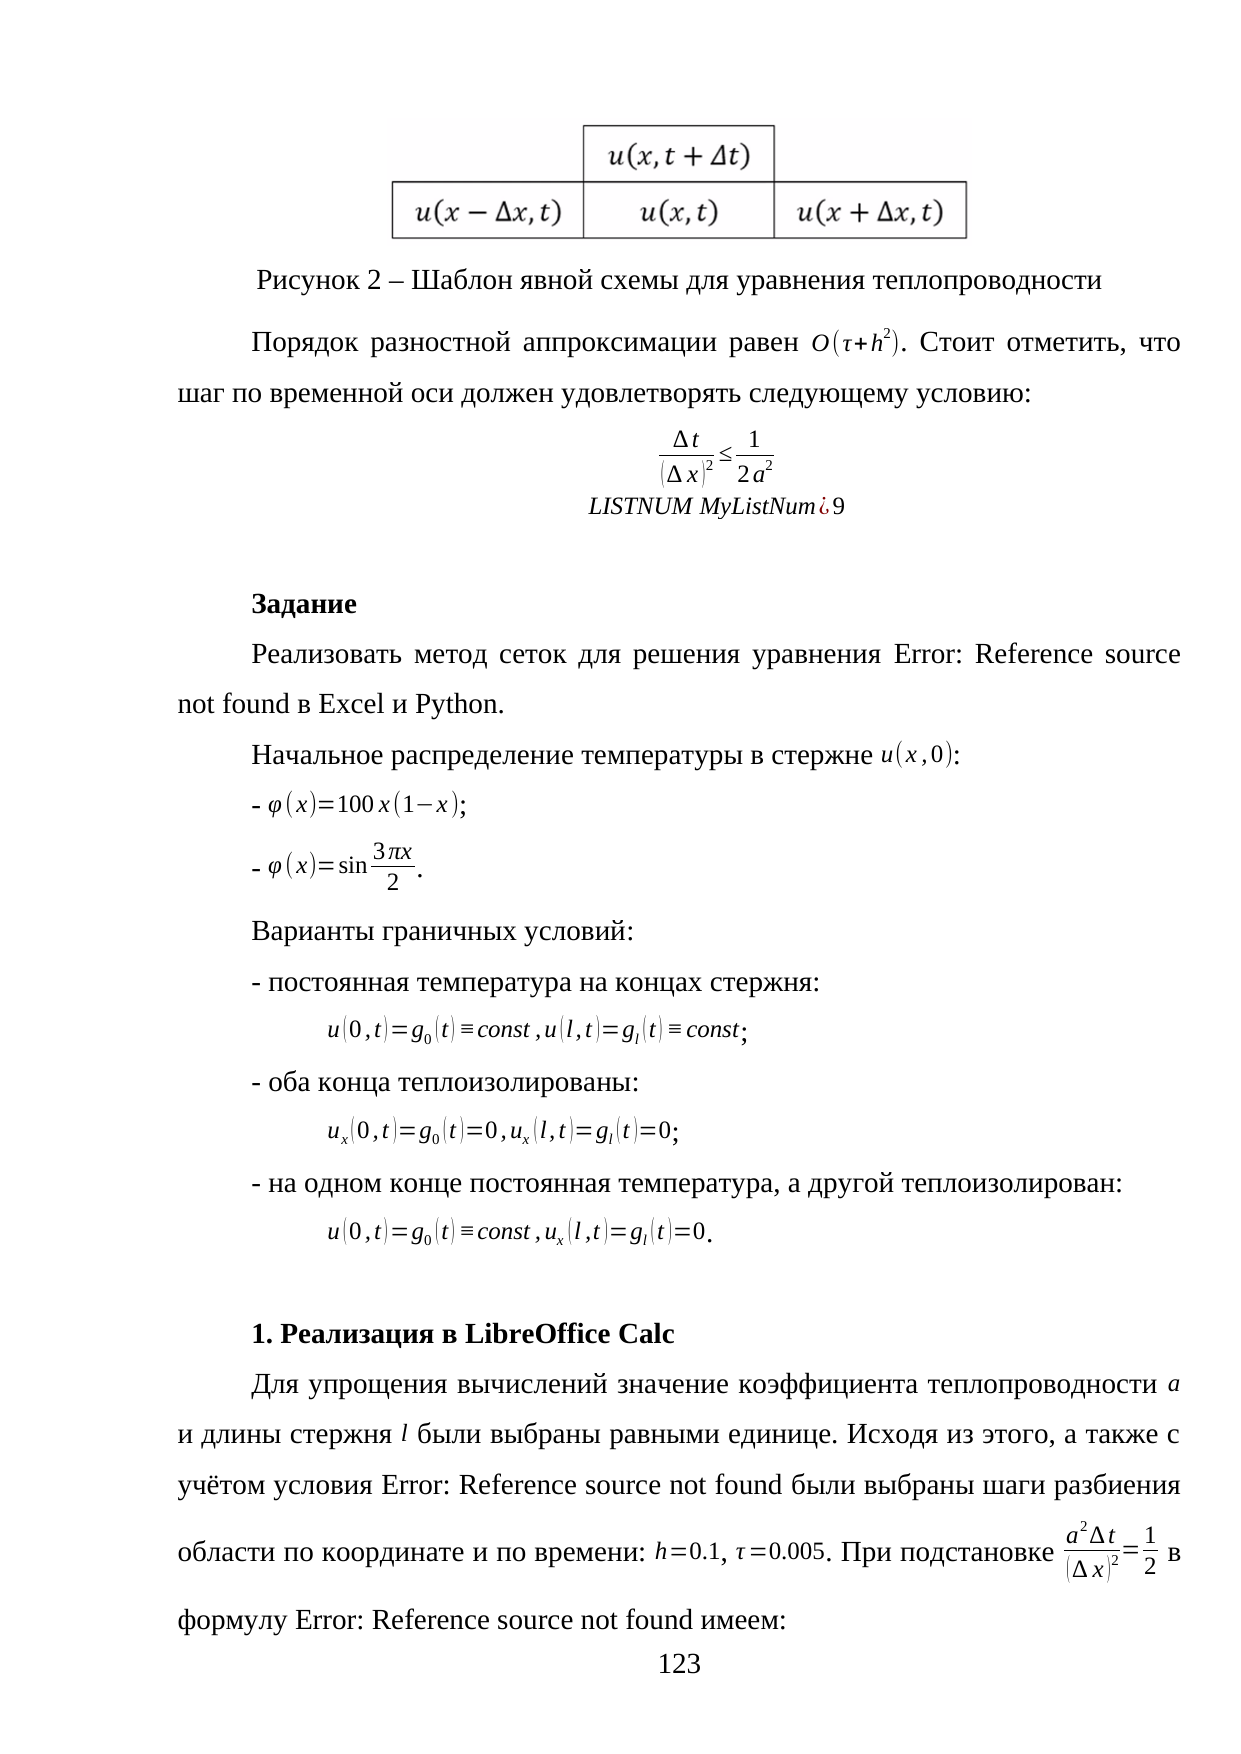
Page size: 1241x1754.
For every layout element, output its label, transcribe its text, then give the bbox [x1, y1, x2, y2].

list ; [327, 1014, 1181, 1047]
text Для упрощения вычислений значение коэффициента теплопроводности и длины стержня были выбраны равными единице. Исходя из этого, а также с учётом условия (84) были выбраны шаги разбиения области по координате и по времени: , . При подстановке в формулу (83) имеем: [177, 1366, 1181, 1636]
list ; [177, 787, 1181, 821]
text Задание [177, 586, 1181, 619]
list ; [327, 1114, 1181, 1148]
text 1. Реализация в LibreOffice Calc [177, 1316, 1181, 1349]
text Шаблон явной схемы для уравнения теплопроводности [177, 262, 1181, 295]
list . [327, 1215, 1181, 1249]
list . [177, 838, 1181, 897]
list на одном конце постоянная температура, а другой теплоизолирован: [177, 1165, 1181, 1198]
list постоянная температура на концах стержня: [177, 964, 1181, 997]
text Реализовать метод сеток для решения уравнения (77) в Excel и Python. [177, 636, 1181, 720]
text Начальное распределение температуры в стержне : [177, 737, 1181, 771]
picture [386, 118, 972, 246]
text Варианты граничных условий: [177, 913, 1181, 947]
text Порядок разностной аппроксимации равен . Стоит отметить, что шаг по временной оси должен удовлетворять следующему условию: [177, 324, 1181, 408]
list оба конца теплоизолированы: [177, 1064, 1181, 1098]
